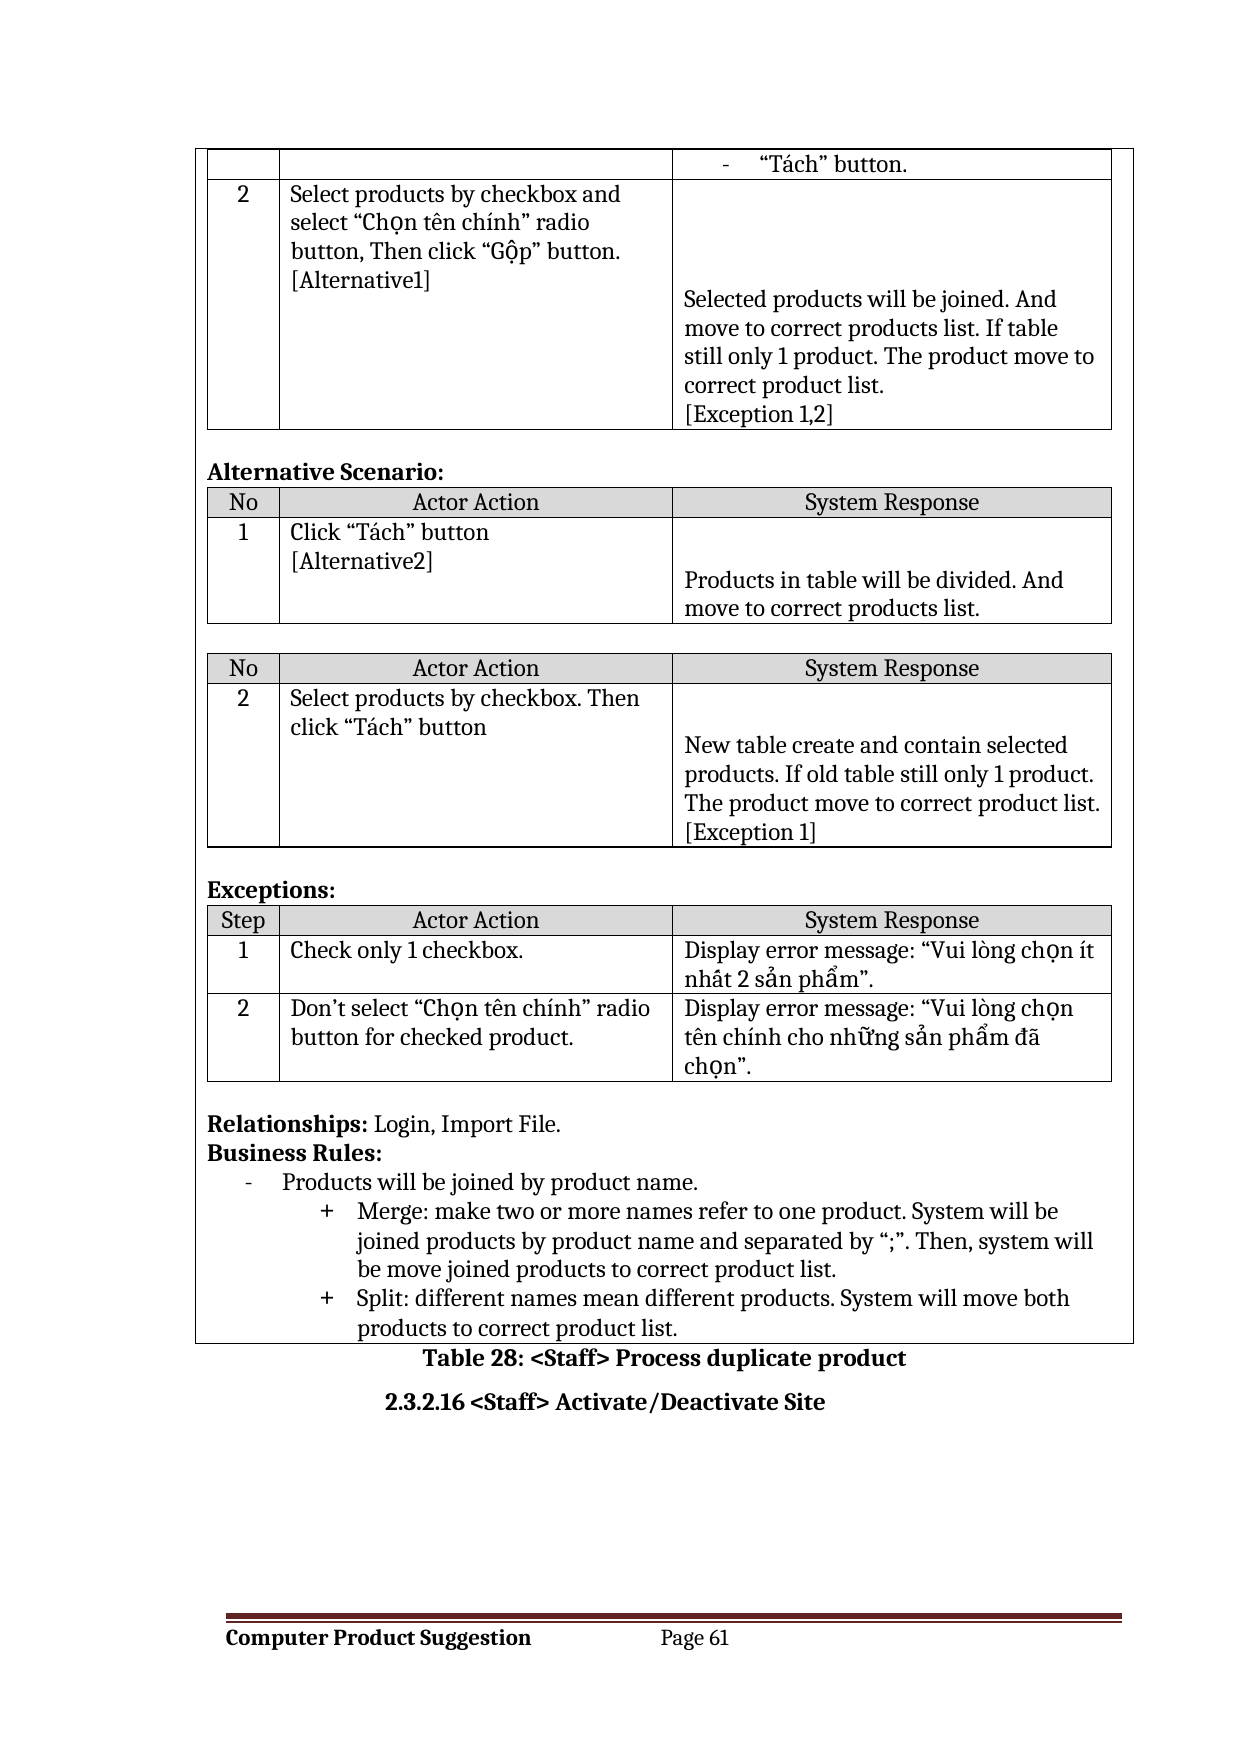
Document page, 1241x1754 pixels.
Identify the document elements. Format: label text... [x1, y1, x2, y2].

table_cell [196, 149, 1133, 1343]
subtitle <Staff> Activate/Deactivate Site [385, 1387, 1122, 1416]
